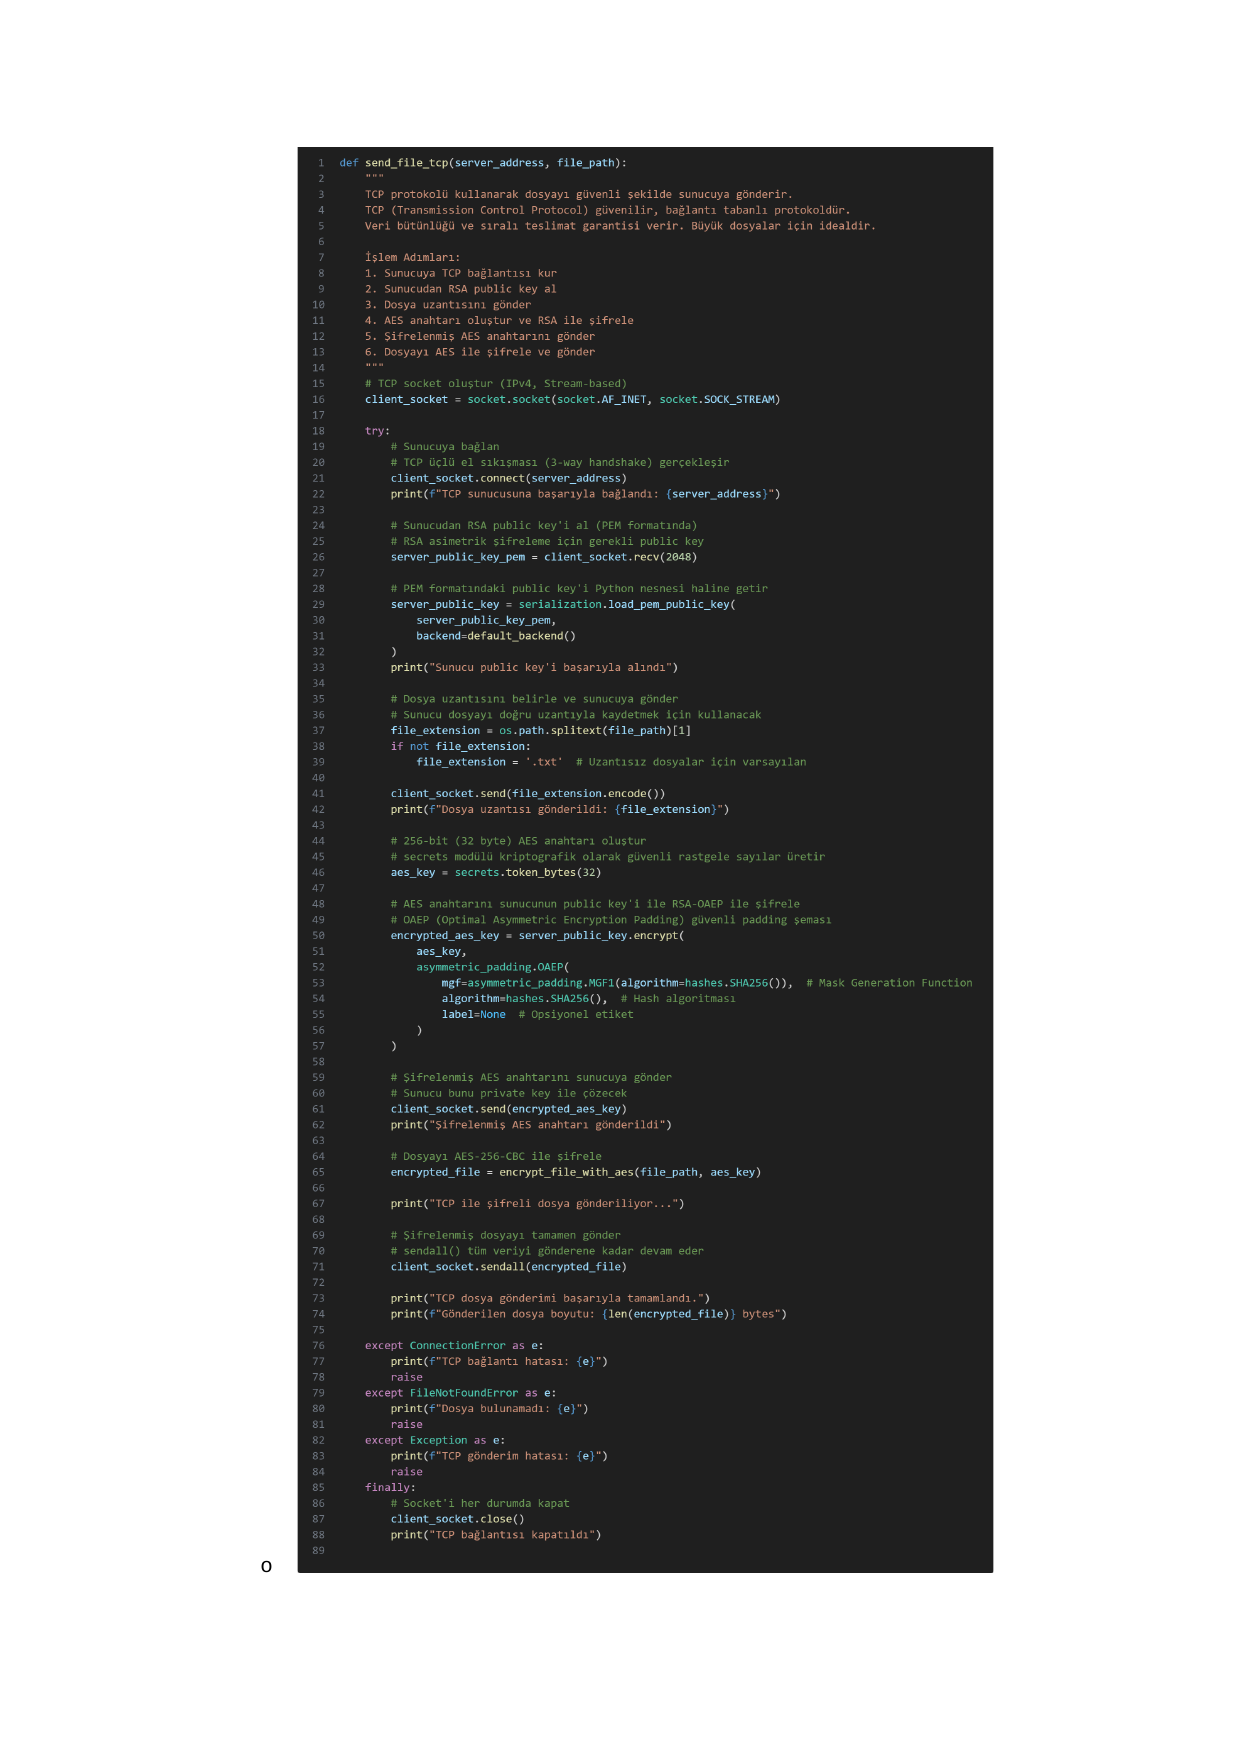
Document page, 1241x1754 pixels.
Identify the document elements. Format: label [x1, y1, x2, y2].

picture [297, 147, 994, 1573]
